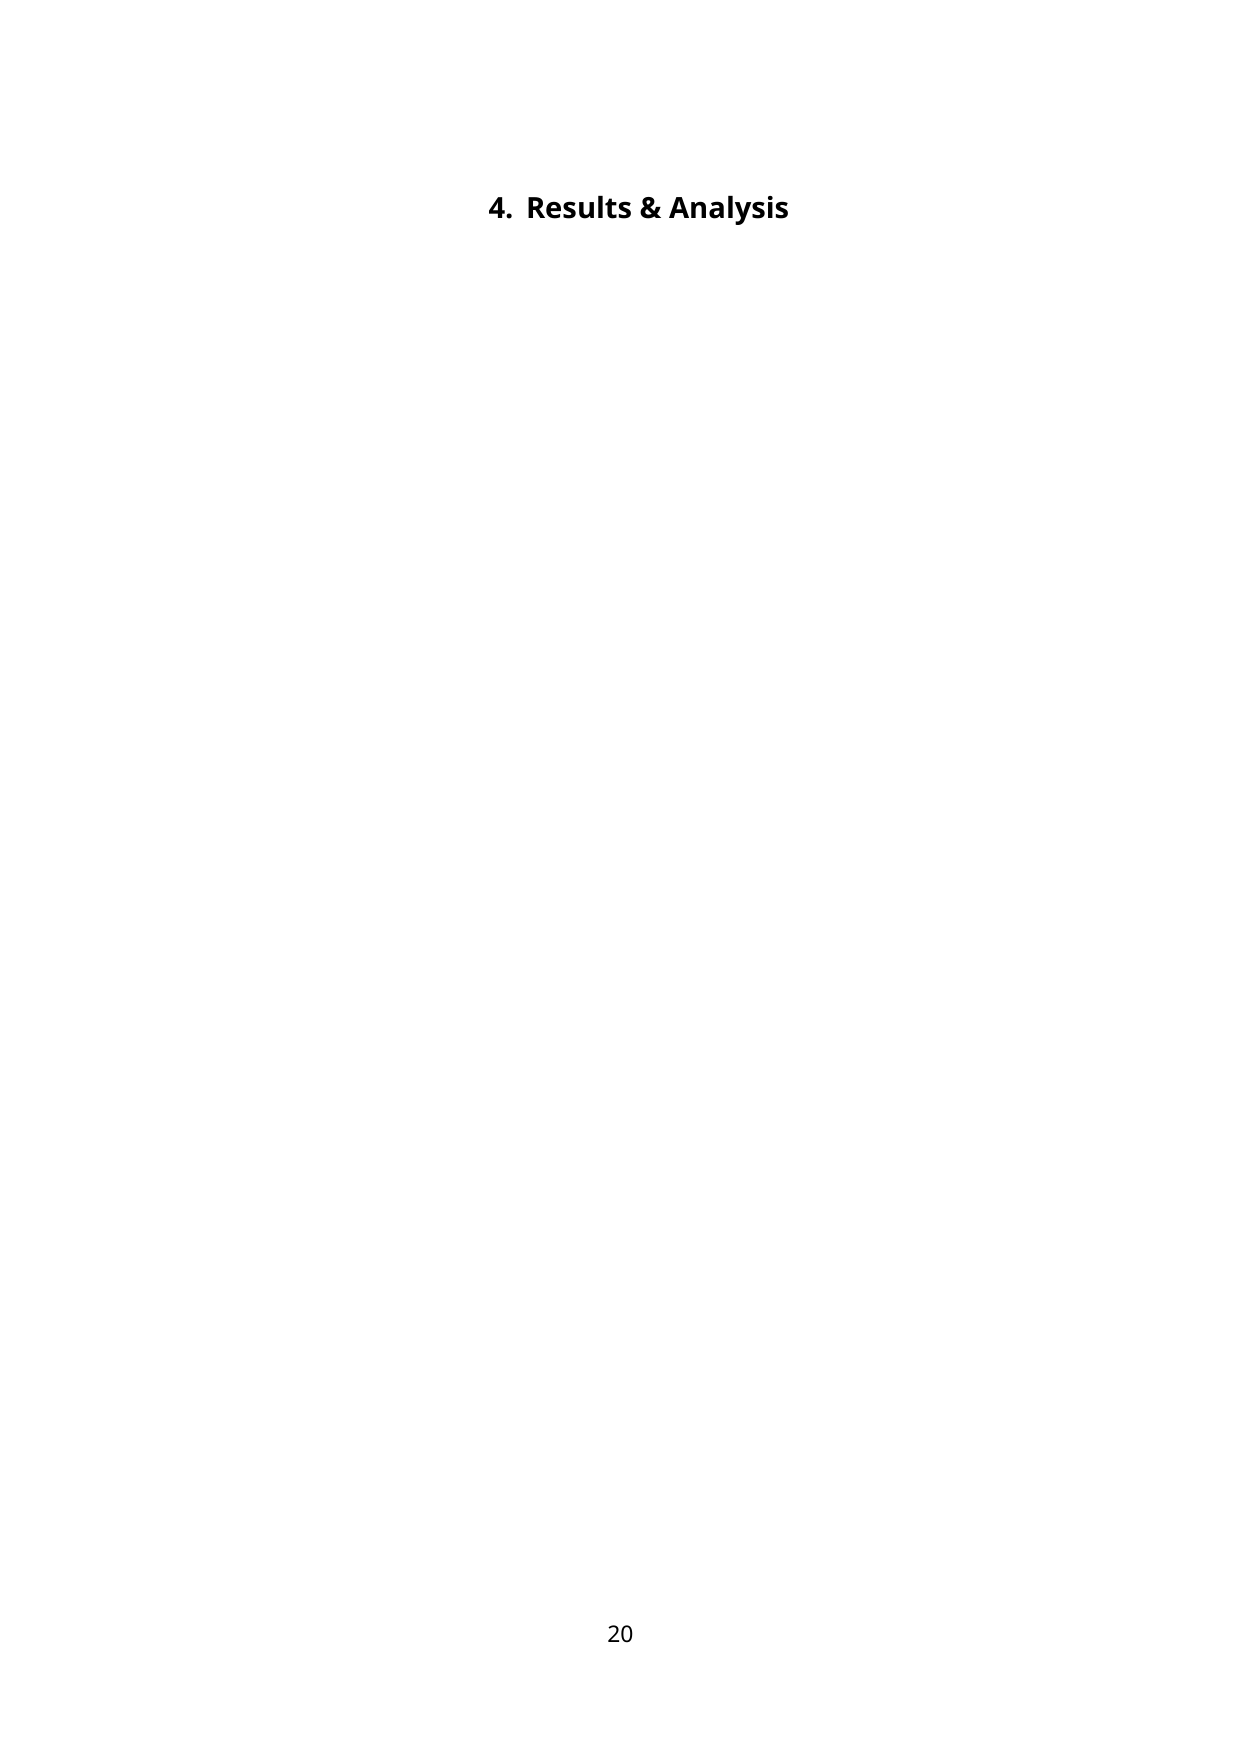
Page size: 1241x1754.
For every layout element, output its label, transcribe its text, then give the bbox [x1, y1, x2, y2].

subtitle Results & Analysis [187, 187, 1090, 227]
